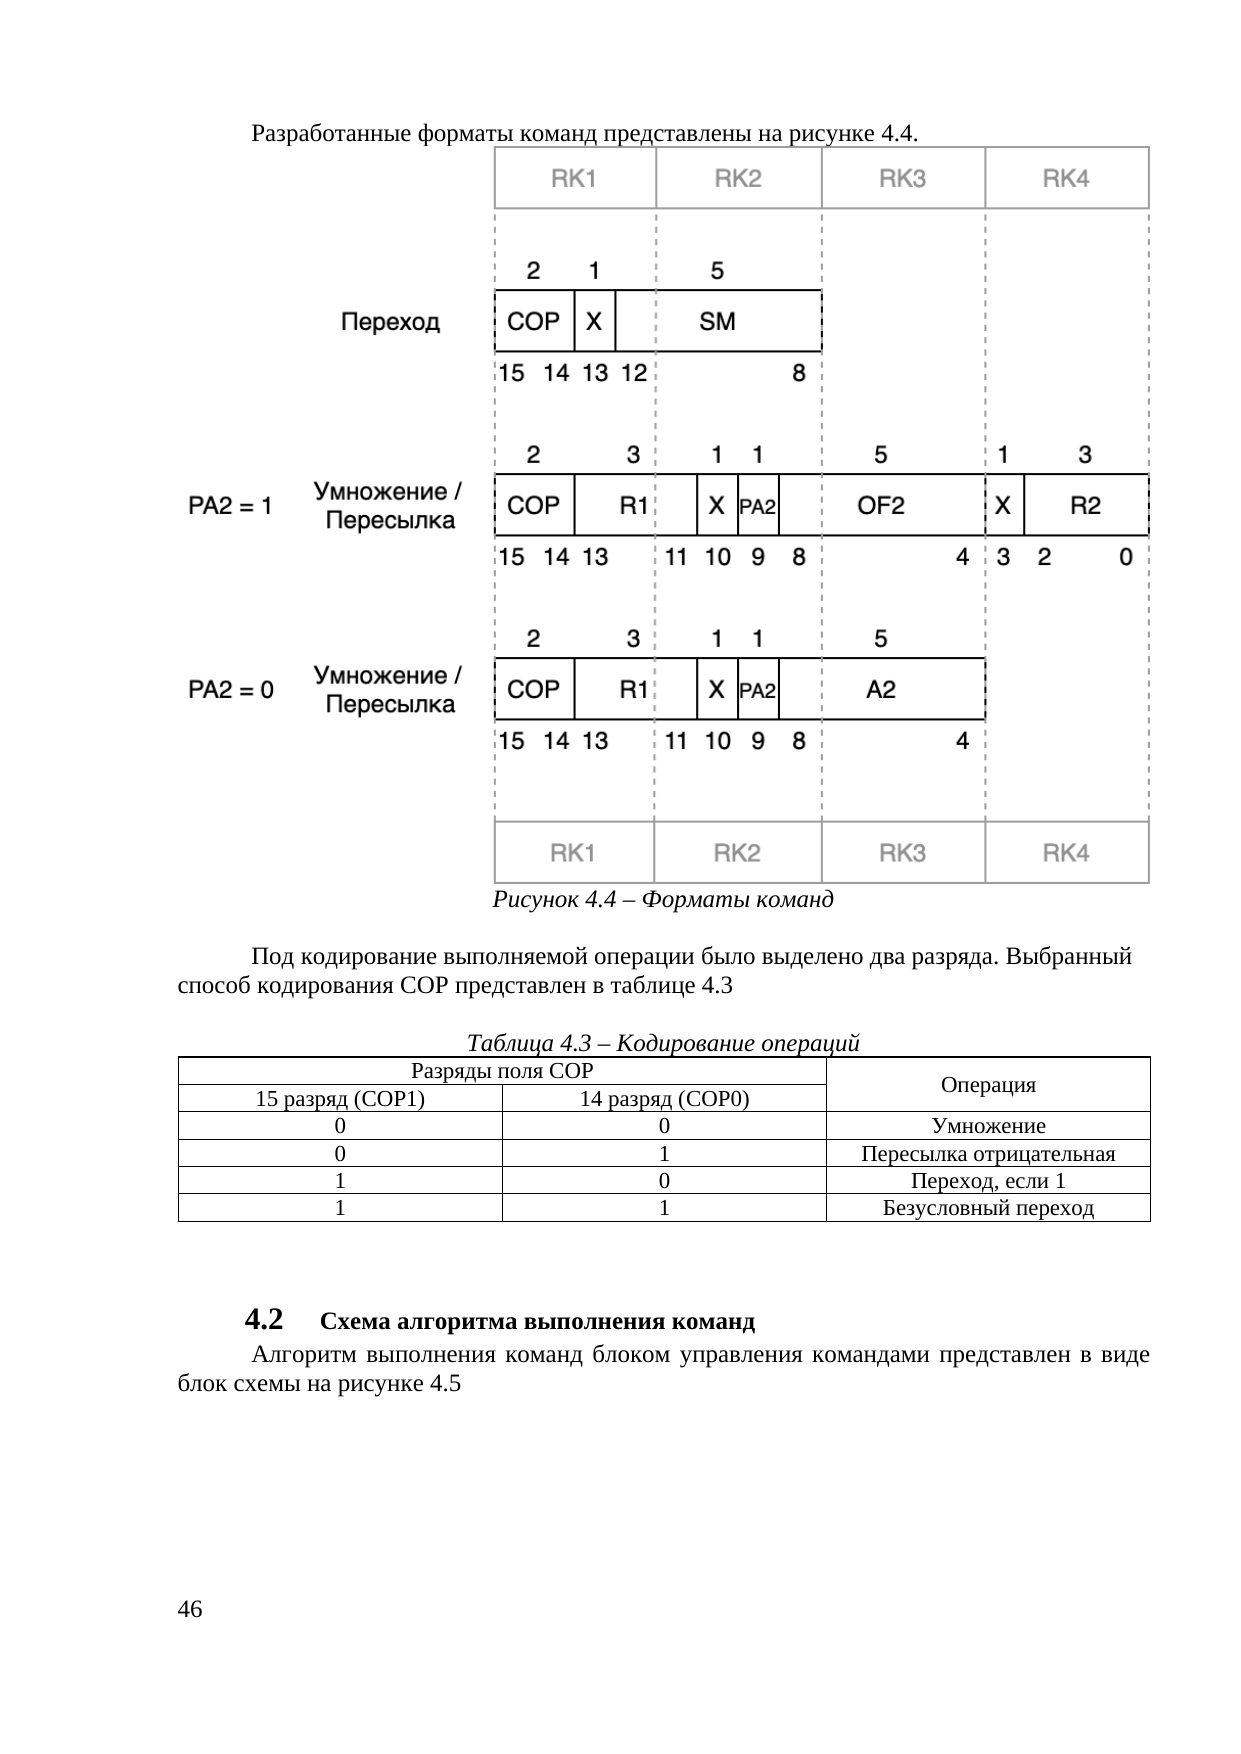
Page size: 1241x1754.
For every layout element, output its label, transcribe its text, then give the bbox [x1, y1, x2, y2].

text Алгоритм выполнения команд блоком управления командами представлен в виде блок схемы на рисунке 4.5 [177, 1339, 1152, 1396]
table_cell 0 [503, 1167, 826, 1193]
table_cell 1 [179, 1194, 502, 1221]
table_cell Безусловный переход [827, 1194, 1150, 1221]
table_cell Умножение [827, 1112, 1150, 1138]
table_cell 0 [179, 1140, 502, 1166]
table_cell 1 [179, 1167, 502, 1193]
text Таблица 4.3 – Кодирование операций [177, 1028, 1152, 1056]
table_cell 14 разряд (COP0) [503, 1085, 826, 1111]
table_cell 15 разряд (COP1) [179, 1085, 502, 1111]
table_cell 0 [503, 1112, 826, 1138]
text Рисунок 4.4 – Форматы команд [177, 884, 1152, 913]
table_cell Переход, если 1 [827, 1167, 1150, 1193]
picture [177, 146, 1152, 884]
table_cell Пересылка отрицательная [827, 1140, 1150, 1166]
subtitle Схема алгоритма выполнения команд [244, 1300, 1152, 1336]
text Разработанные форматы команд представлены на рисунке 4.4. [177, 118, 1152, 146]
table_cell 1 [503, 1140, 826, 1166]
text Под кодирование выполняемой операции было выделено два разряда. Выбранный способ кодирования COP представлен в таблице 4.3 [177, 941, 1152, 999]
table_header Разряды поля COP [179, 1058, 826, 1084]
table_cell 0 [179, 1112, 502, 1138]
table_cell 1 [503, 1194, 826, 1221]
table_header Операция [827, 1058, 1150, 1111]
